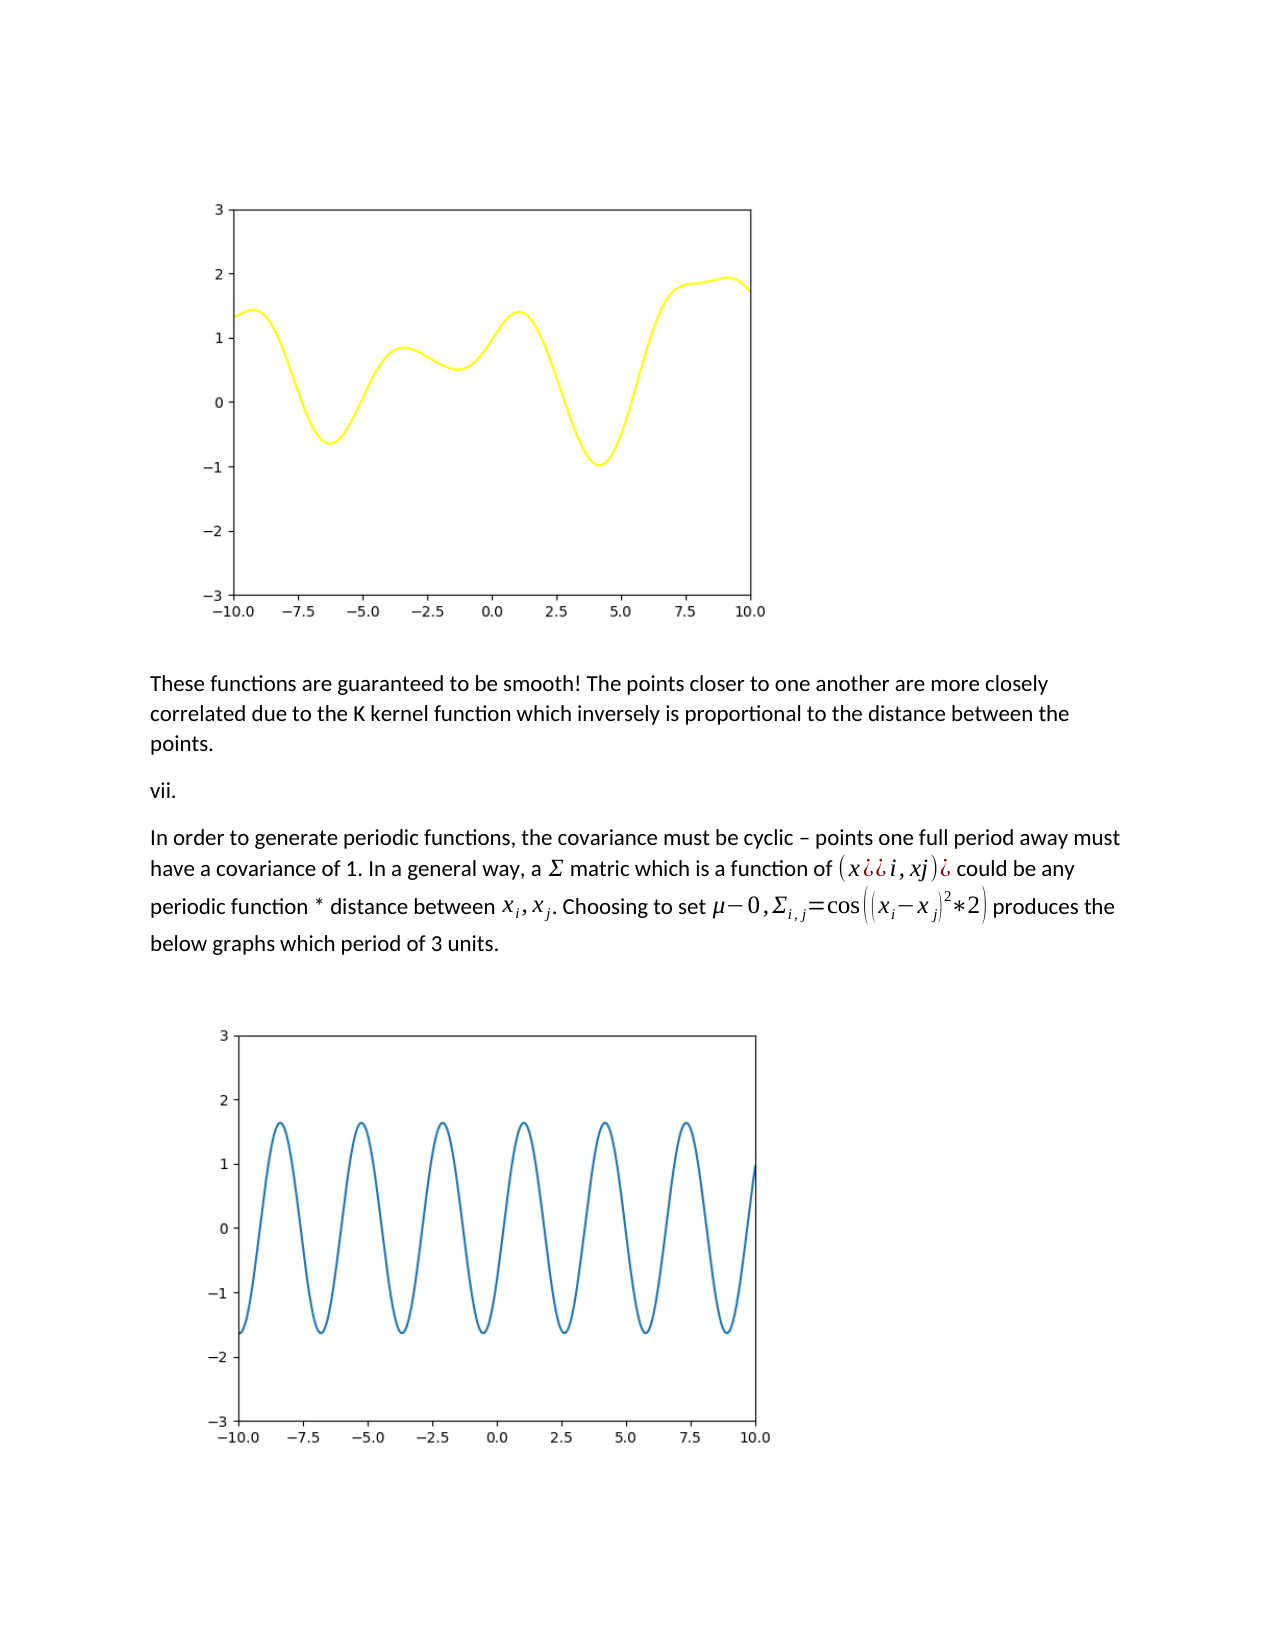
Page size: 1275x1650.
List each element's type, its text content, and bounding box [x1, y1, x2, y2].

picture [155, 975, 822, 1476]
picture [150, 150, 817, 650]
text vii. [150, 776, 1125, 804]
text These functions are guaranteed to be smooth! The points closer to one another are more closely correlated due to the K kernel function which inversely is proportional to the distance between the points. [150, 669, 1125, 757]
text In order to generate periodic functions, the covariance must be cyclic – points one full period away must have a covariance of 1. In a general way, a matric which is a function of could be any periodic function * distance between . Choosing to set produces the below graphs which period of 3 units. [150, 823, 1125, 957]
